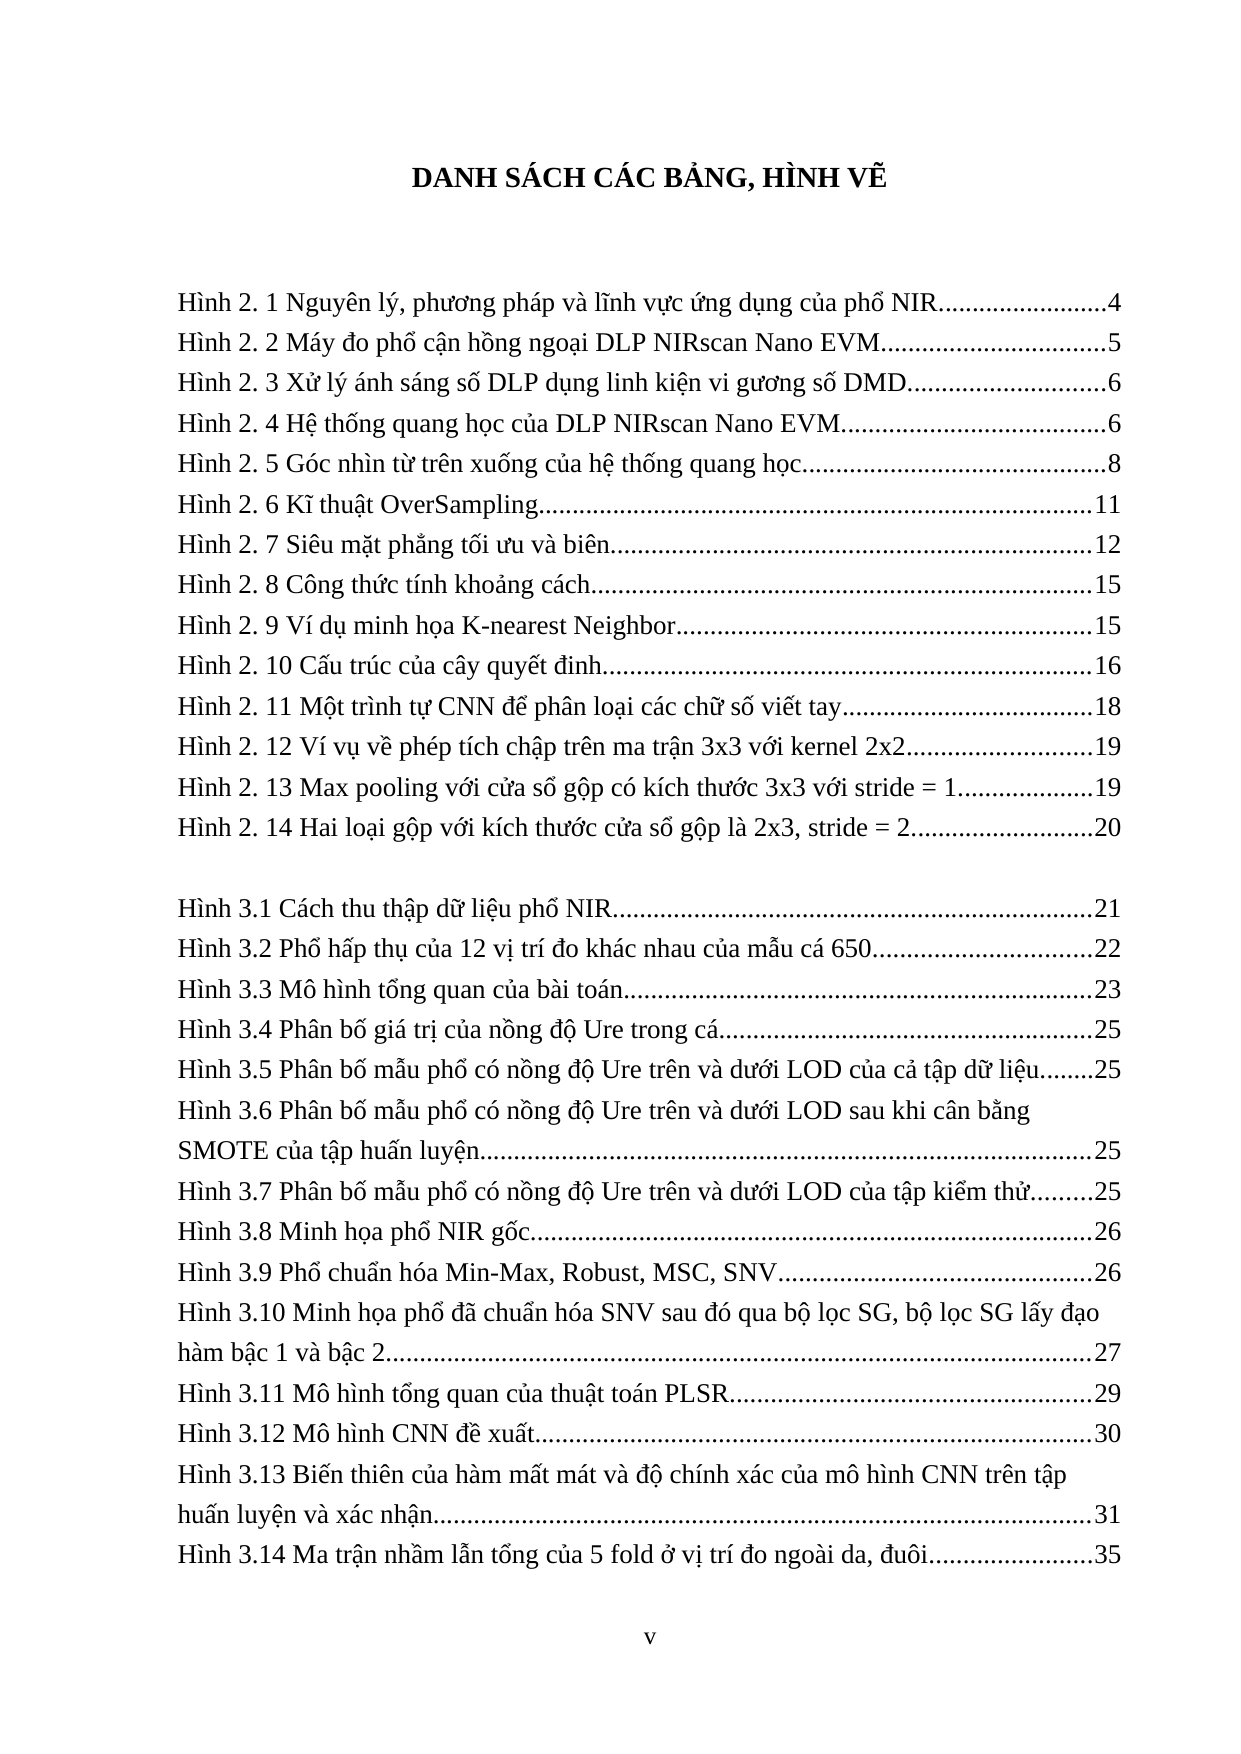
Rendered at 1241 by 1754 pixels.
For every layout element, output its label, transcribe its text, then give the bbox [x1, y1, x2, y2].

text Hình 2. 7 Siêu mặt phẳng tối ưu và biên. 12 [177, 528, 1122, 559]
text Hình 2. 13 Max pooling với cửa sổ gộp có kích thước 3x3 với stride = 1. 19 [177, 771, 1122, 802]
subtitle DANH SÁCH CÁC BẢNG, HÌNH VẼ [177, 160, 1122, 194]
text Hình 3.5 Phân bố mẫu phổ có nồng độ Ure trên và dưới LOD của cả tập dữ liệu. 25 [177, 1054, 1122, 1085]
text Hình 3.13 Biến thiên của hàm mất mát và độ chính xác của mô hình CNN trên tập huấn luyện và xác nhận. 31 [177, 1458, 1122, 1529]
text Hình 2. 6 Kĩ thuật OverSampling. 11 [177, 488, 1122, 519]
text Hình 2. 2 Máy đo phổ cận hồng ngoại DLP NIRscan Nano EVM. 5 [177, 326, 1122, 357]
text Hình 3.4 Phân bố giá trị của nồng độ Ure trong cá. 25 [177, 1013, 1122, 1044]
text Hình 3.7 Phân bố mẫu phổ có nồng độ Ure trên và dưới LOD của tập kiểm thử. 25 [177, 1175, 1122, 1206]
text Hình 2. 8 Công thức tính khoảng cách 15 [177, 569, 1122, 600]
text Hình 3.10 Minh họa phổ đã chuẩn hóa SNV sau đó qua bộ lọc SG, bộ lọc SG lấy đạo hàm bậc 1 và bậc 2. 27 [177, 1296, 1122, 1368]
text Hình 3.9 Phổ chuẩn hóa Min-Max, Robust, MSC, SNV 26 [177, 1256, 1122, 1287]
text Hình 2. 3 Xử lý ánh sáng số DLP dụng linh kiện vi gương số DMD. 6 [177, 367, 1122, 398]
text Hình 2. 12 Ví vụ về phép tích chập trên ma trận 3x3 với kernel 2x2 19 [177, 730, 1122, 761]
text Hình 3.12 Mô hình CNN đề xuất. 30 [177, 1417, 1122, 1448]
text Hình 2. 1 Nguyên lý, phương pháp và lĩnh vực ứng dụng của phổ NIR. 4 [177, 286, 1122, 317]
text Hình 2. 5 Góc nhìn từ trên xuống của hệ thống quang học. 8 [177, 447, 1122, 478]
text Hình 3.3 Mô hình tổng quan của bài toán 23 [177, 973, 1122, 1004]
text Hình 2. 10 Cấu trúc của cây quyết đinh. 16 [177, 649, 1122, 681]
text Hình 2. 14 Hai loại gộp với kích thước cửa sổ gộp là 2x3, stride = 2. 20 [177, 811, 1122, 842]
text Hình 2. 11 Một trình tự CNN để phân loại các chữ số viết tay 18 [177, 690, 1122, 721]
text Hình 2. 9 Ví dụ minh họa K-nearest Neighbor 15 [177, 609, 1122, 640]
text Hình 3.8 Minh họa phổ NIR gốc. 26 [177, 1215, 1122, 1246]
text Hình 2. 4 Hệ thống quang học của DLP NIRscan Nano EVM. 6 [177, 407, 1122, 438]
text Hình 3.6 Phân bố mẫu phổ có nồng độ Ure trên và dưới LOD sau khi cân bằng SMOTE của tập huấn luyện. 25 [177, 1094, 1122, 1166]
text Hình 3.14 Ma trận nhầm lẫn tổng của 5 fold ở vị trí đo ngoài da, đuôi. 35 [177, 1539, 1122, 1570]
text Hình 3.1 Cách thu thập dữ liệu phổ NIR. 21 [177, 892, 1122, 923]
text Hình 3.11 Mô hình tổng quan của thuật toán PLSR. 29 [177, 1377, 1122, 1408]
text Hình 3.2 Phổ hấp thụ của 12 vị trí đo khác nhau của mẫu cá 650. 22 [177, 932, 1122, 963]
